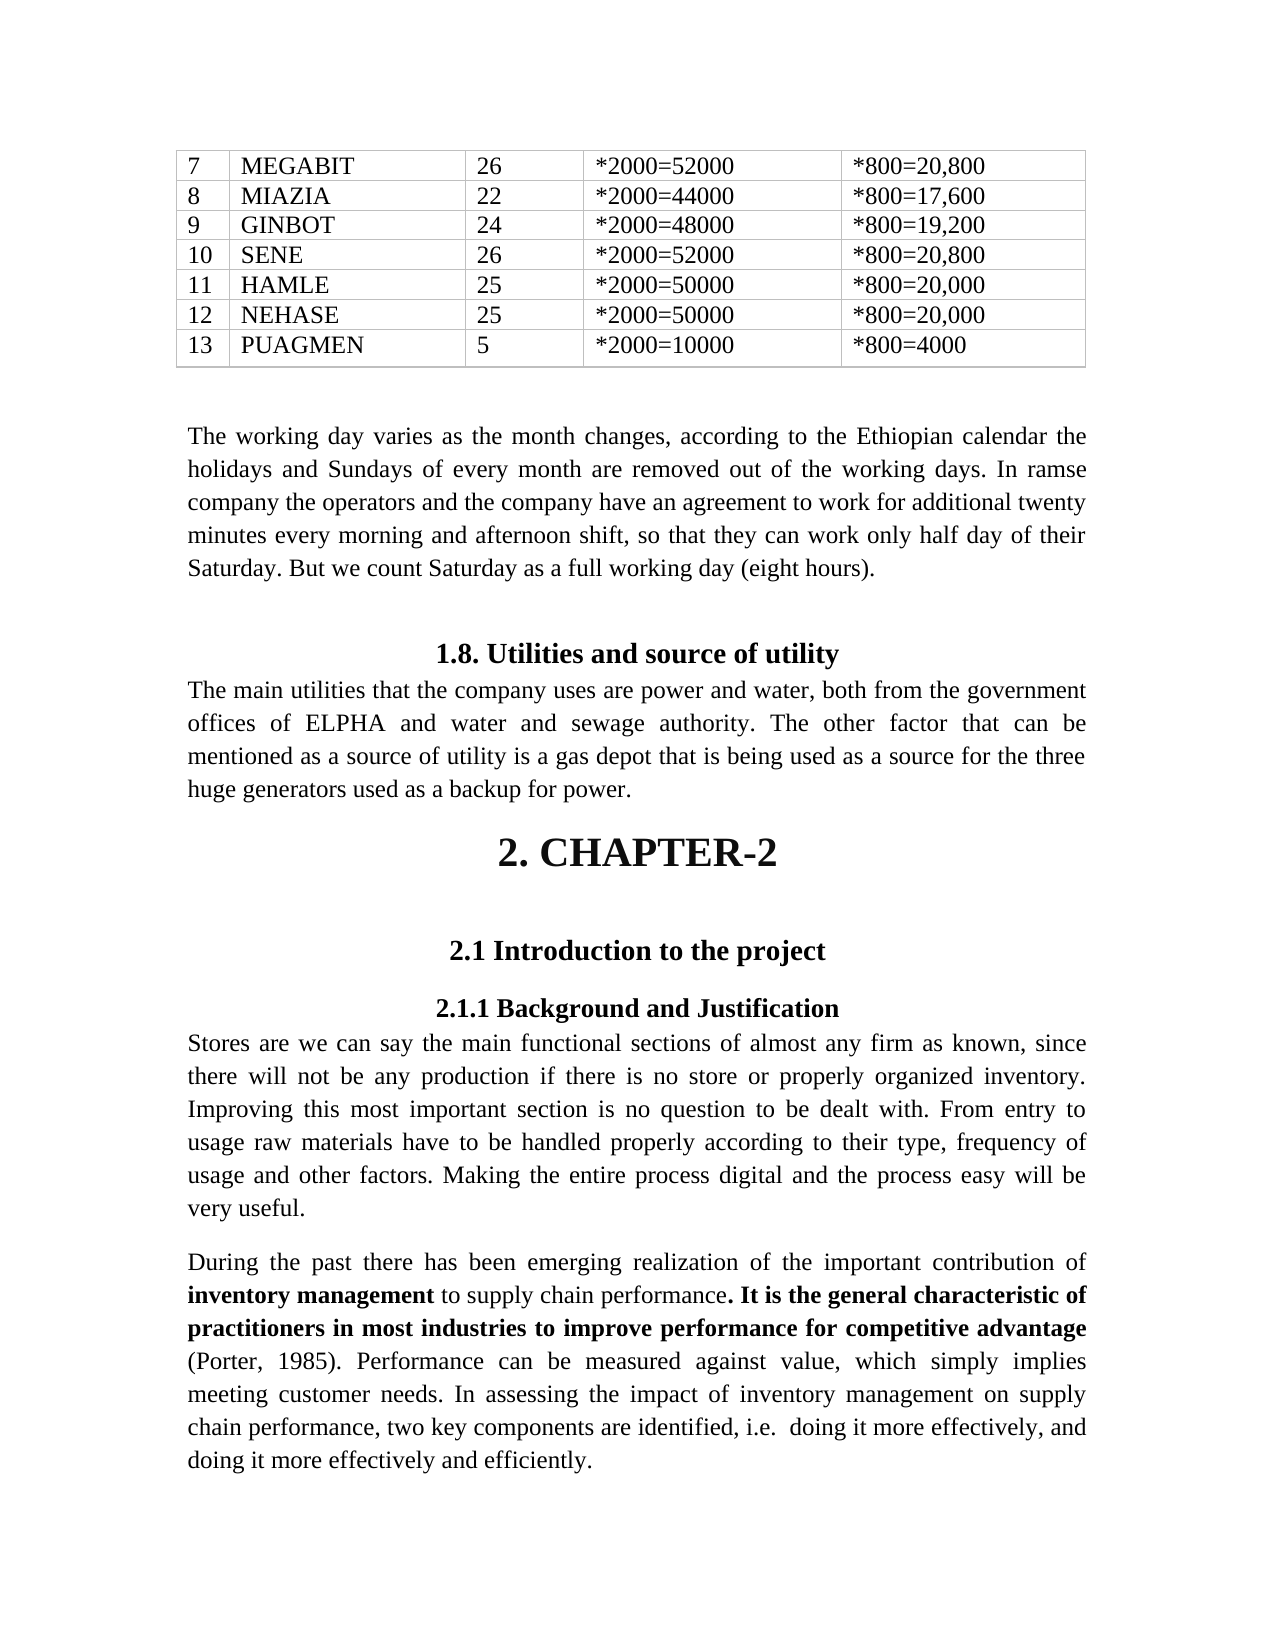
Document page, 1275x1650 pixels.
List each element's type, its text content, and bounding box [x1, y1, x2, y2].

table_cell MEGABIT [230, 151, 465, 180]
table_cell 9 [177, 211, 229, 239]
table_cell *2000=50000 [584, 270, 841, 299]
table_cell 8 [177, 181, 229, 209]
table_cell NEHASE [230, 300, 465, 329]
table_cell 24 [466, 211, 583, 239]
table_cell 25 [466, 300, 583, 329]
table_cell 5 [466, 330, 583, 366]
table_cell *800=17,600 [842, 181, 1085, 209]
text Stores are we can say the main functional sections of almost any firm as known, since there will not be any production if there is no store or properly organized inventory. Improving this most important section is no question to be dealt with. From entry to usage raw materials have to be handled properly according to their type, frequency of usage and other factors. Making the entire process digital and the process easy will be very useful. [187, 1028, 1087, 1222]
table_cell *2000=48000 [584, 211, 841, 239]
table_cell 12 [177, 300, 229, 329]
table_cell *2000=10000 [584, 330, 841, 366]
text 2. CHAPTER-2 [187, 828, 1087, 876]
table_cell GINBOT [230, 211, 465, 239]
table_cell HAMLE [230, 270, 465, 299]
subtitle 1.8. Utilities and source of utility [187, 636, 1087, 670]
subtitle 2.1 Introduction to the project [187, 933, 1087, 966]
subtitle 2.1.1 Background and Justification [187, 992, 1087, 1023]
table_cell 25 [466, 270, 583, 299]
table_cell 26 [466, 151, 583, 180]
text The main utilities that the company uses are power and water, both from the government offices of ELPHA and water and sewage authority. The other factor that can be mentioned as a source of utility is a gas depot that is being used as a source for the three huge generators used as a backup for power. [187, 675, 1087, 803]
table_cell MIAZIA [230, 181, 465, 209]
table_cell *800=19,200 [842, 211, 1085, 239]
text The working day varies as the month changes, according to the Ethiopian calendar the holidays and Sundays of every month are removed out of the working days. In ramse company the operators and the company have an agreement to work for additional twenty minutes every morning and afternoon shift, so that they can work only half day of their Saturday. But we count Saturday as a full working day (eight hours). [187, 421, 1087, 582]
table_cell SENE [230, 240, 465, 269]
table_cell *2000=44000 [584, 181, 841, 209]
table_cell 26 [466, 240, 583, 269]
table_cell 10 [177, 240, 229, 269]
table_cell PUAGMEN [230, 330, 465, 366]
table_cell *800=20,000 [842, 270, 1085, 299]
table_cell 22 [466, 181, 583, 209]
text During the past there has been emerging realization of the important contribution of inventory management to supply chain performance. It is the general characteristic of practitioners in most industries to improve performance for competitive advantage (Porter, 1985). Performance can be measured against value, which simply implies meeting customer needs. In assessing the impact of inventory management on supply chain performance, two key components are identified, i.e. doing it more effectively, and doing it more effectively and efficiently. [187, 1247, 1087, 1474]
table_cell *2000=50000 [584, 300, 841, 329]
table_cell *2000=52000 [584, 240, 841, 269]
table_cell 13 [177, 330, 229, 366]
table_cell *800=20,000 [842, 300, 1085, 329]
table_cell 7 [177, 151, 229, 180]
table_cell *800=4000 [842, 330, 1085, 366]
table_cell *2000=52000 [584, 151, 841, 180]
table_cell 11 [177, 270, 229, 299]
table_cell *800=20,800 [842, 240, 1085, 269]
table_cell *800=20,800 [842, 151, 1085, 180]
